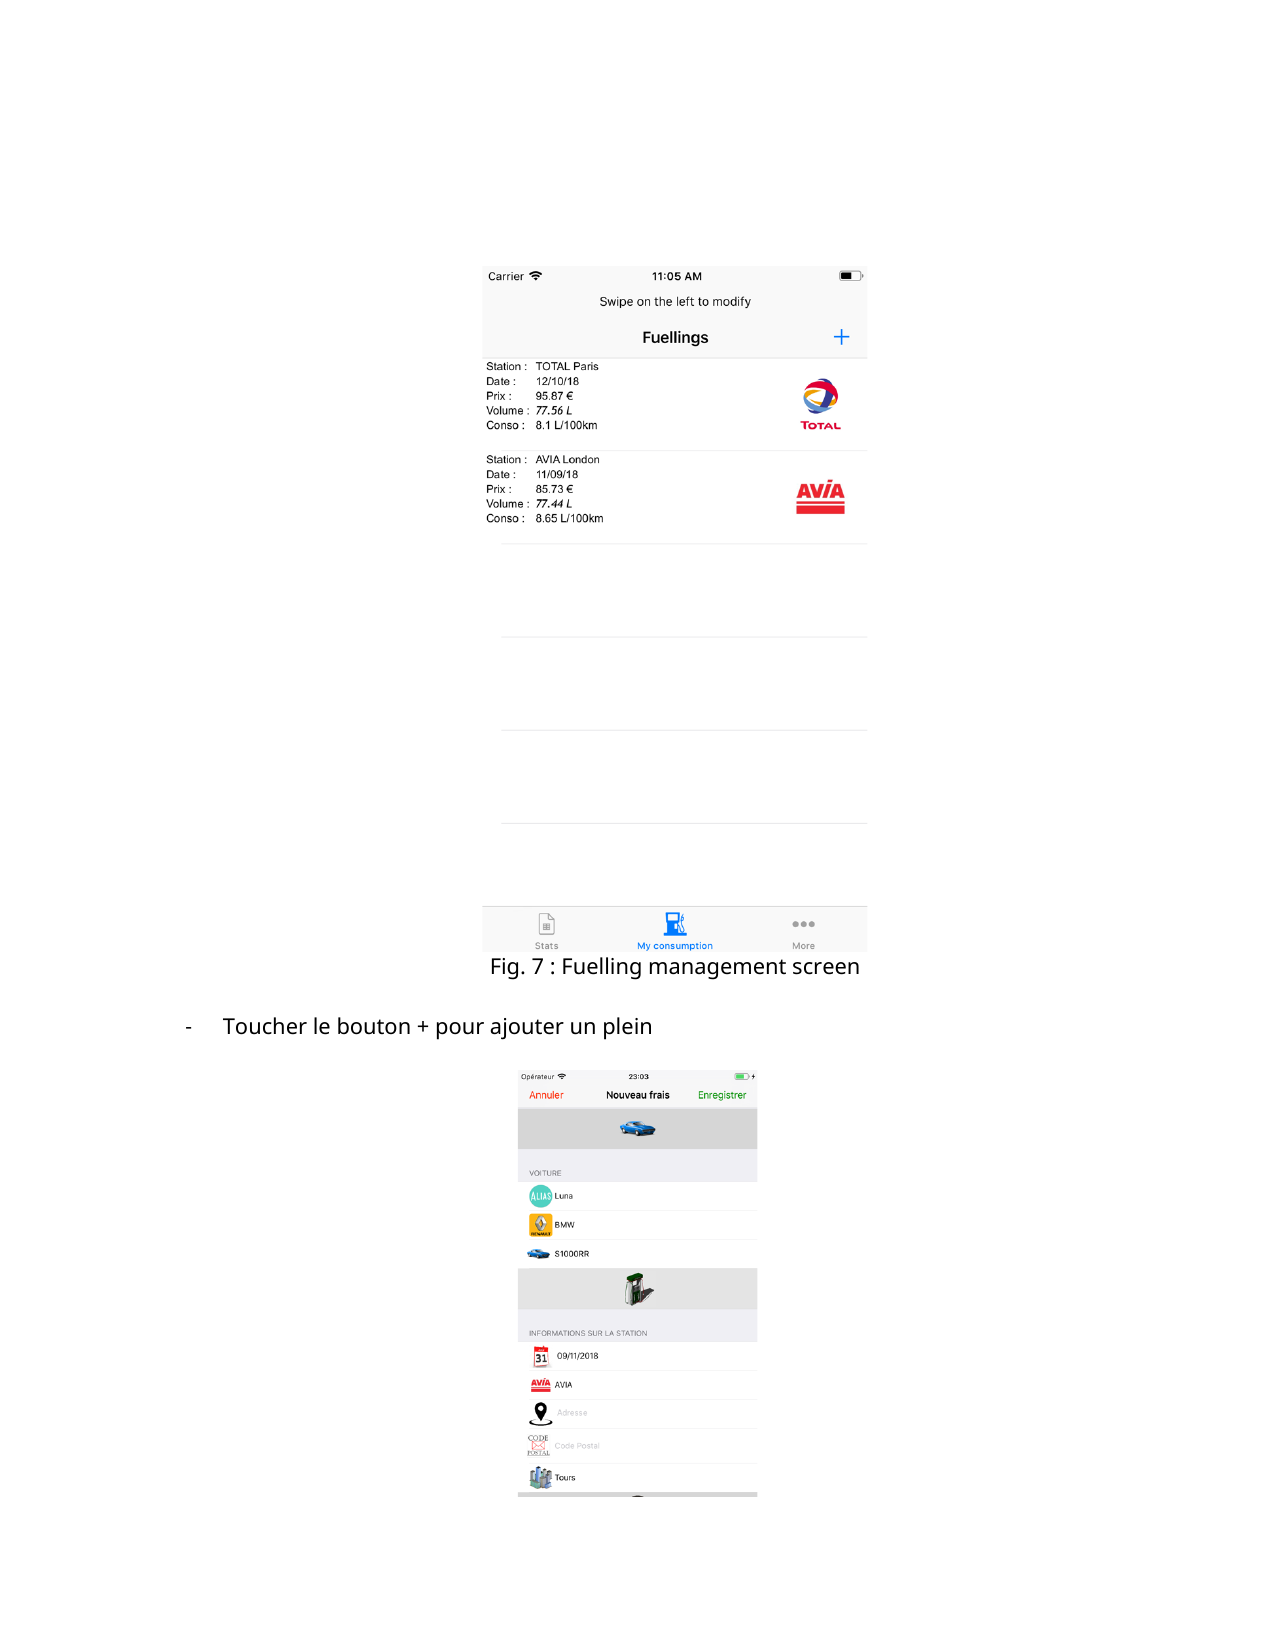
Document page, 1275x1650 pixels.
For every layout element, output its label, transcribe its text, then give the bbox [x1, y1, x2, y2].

list Toucher le bouton + pour ajouter un plein [185, 1011, 1127, 1041]
picture [517, 1070, 758, 1497]
list Fig. 7 : Fuelling management screen [223, 951, 1127, 981]
picture [482, 266, 868, 952]
